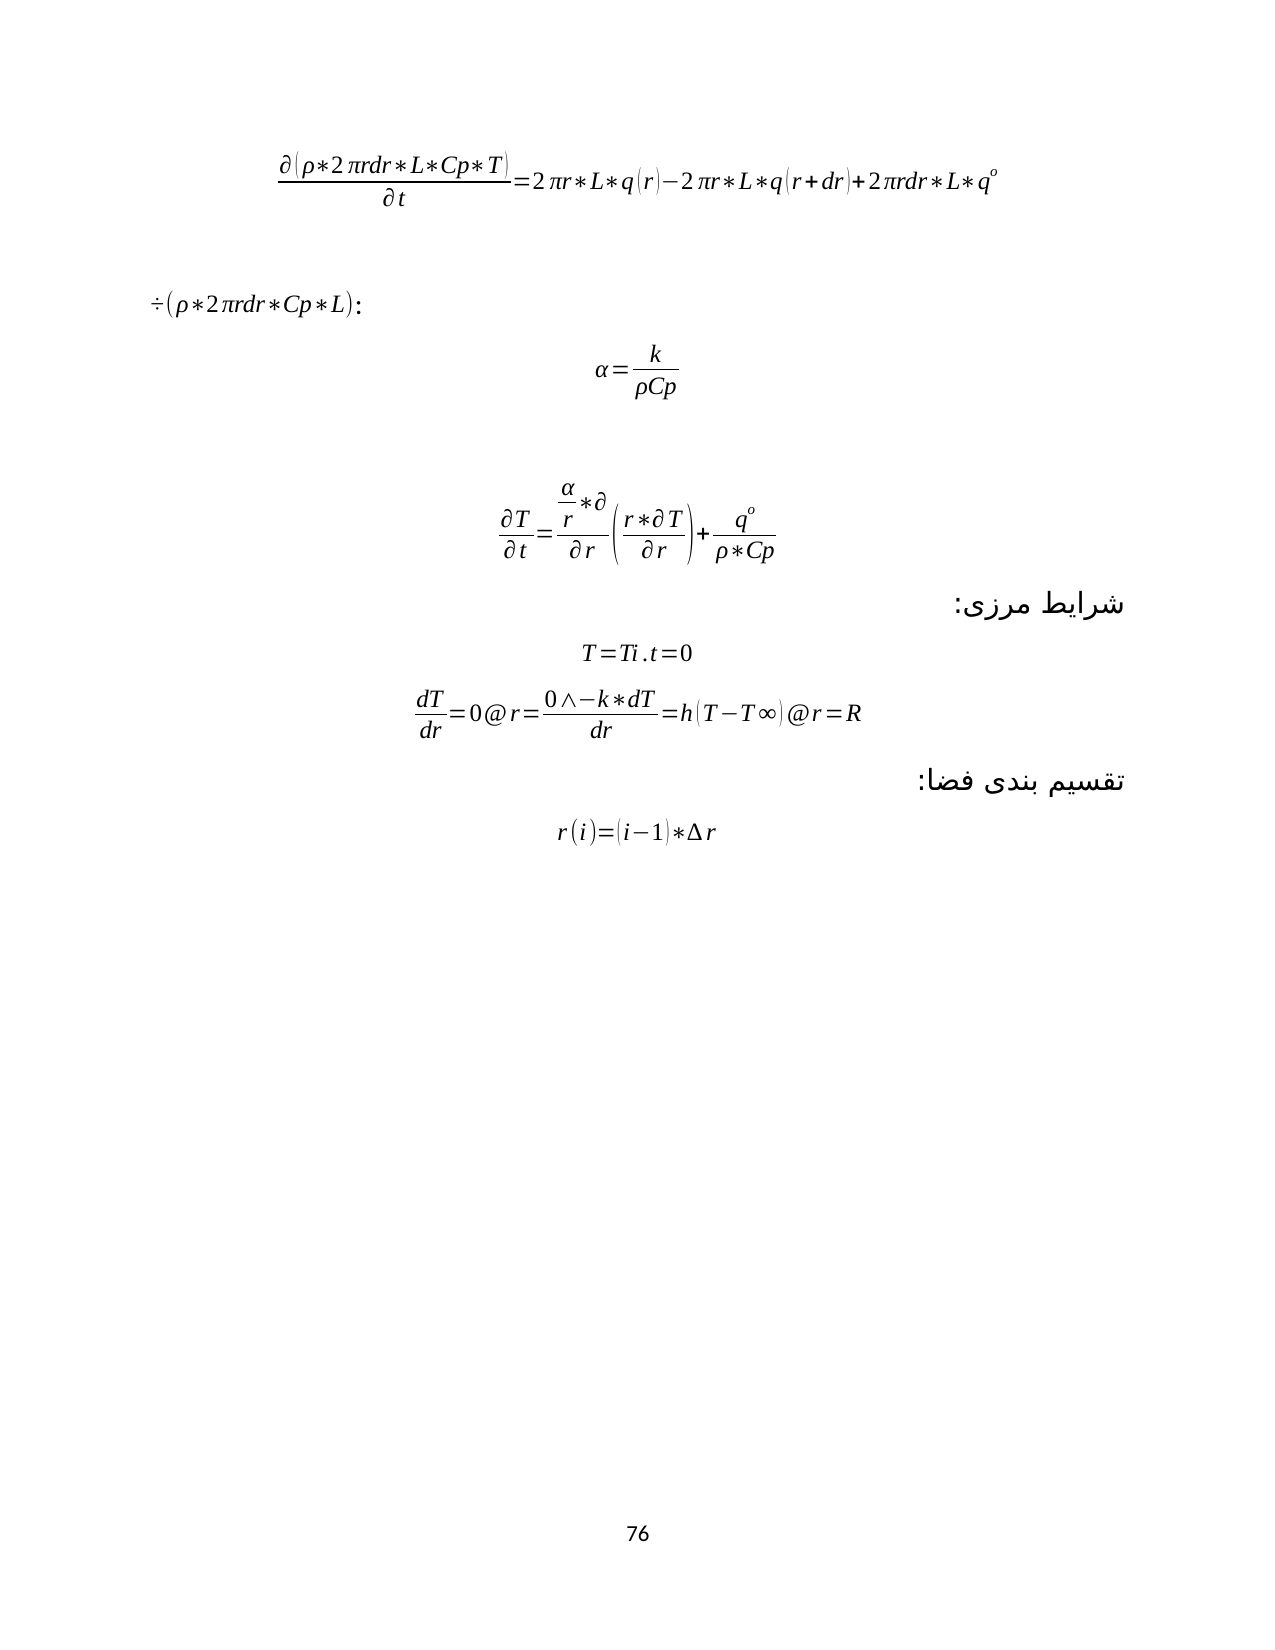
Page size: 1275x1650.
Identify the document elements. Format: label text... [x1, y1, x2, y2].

text : [150, 286, 1125, 322]
text تقسیم بندی فضا: [150, 764, 1125, 798]
text شرایط مرزی: [150, 586, 1125, 620]
